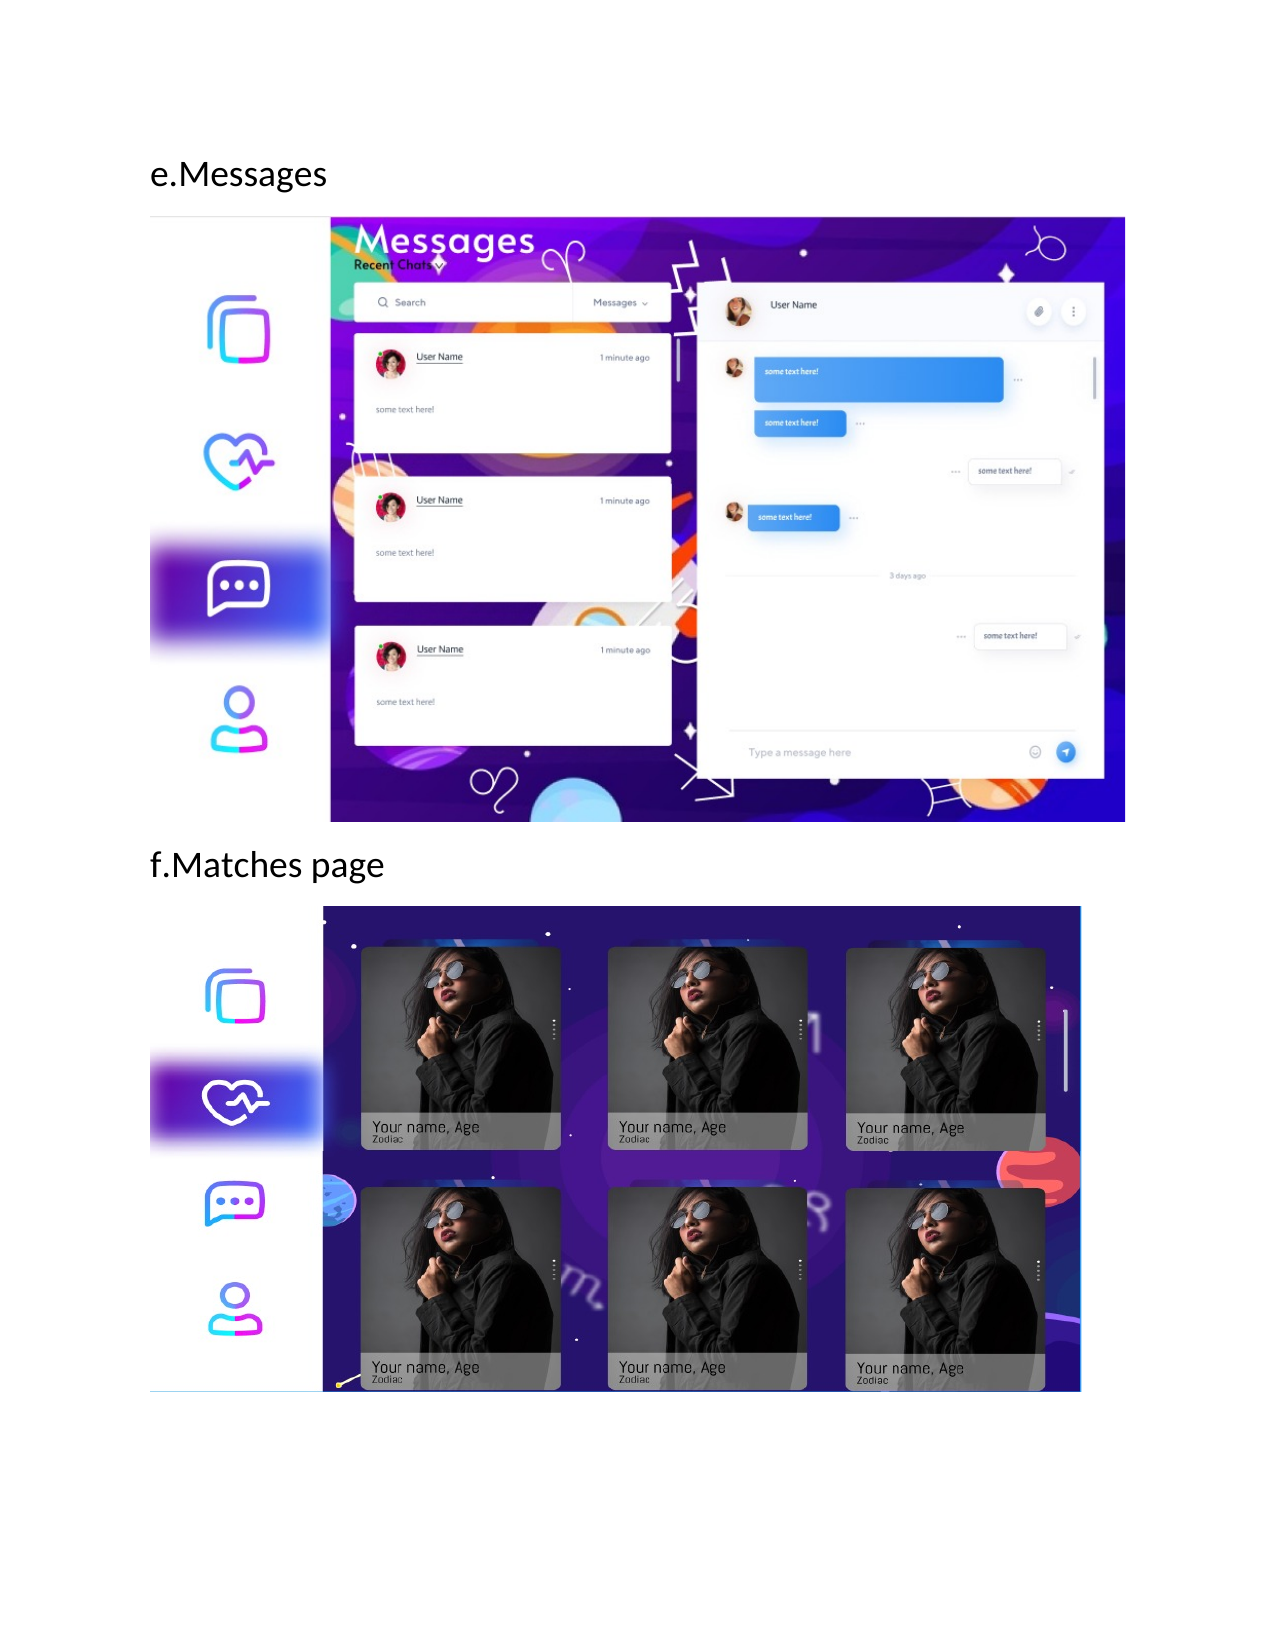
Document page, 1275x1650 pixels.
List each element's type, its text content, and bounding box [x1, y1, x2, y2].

text e.Messages [150, 150, 1125, 196]
text f.Matches page [150, 841, 1125, 886]
picture [150, 906, 1082, 1392]
picture [150, 216, 1125, 822]
